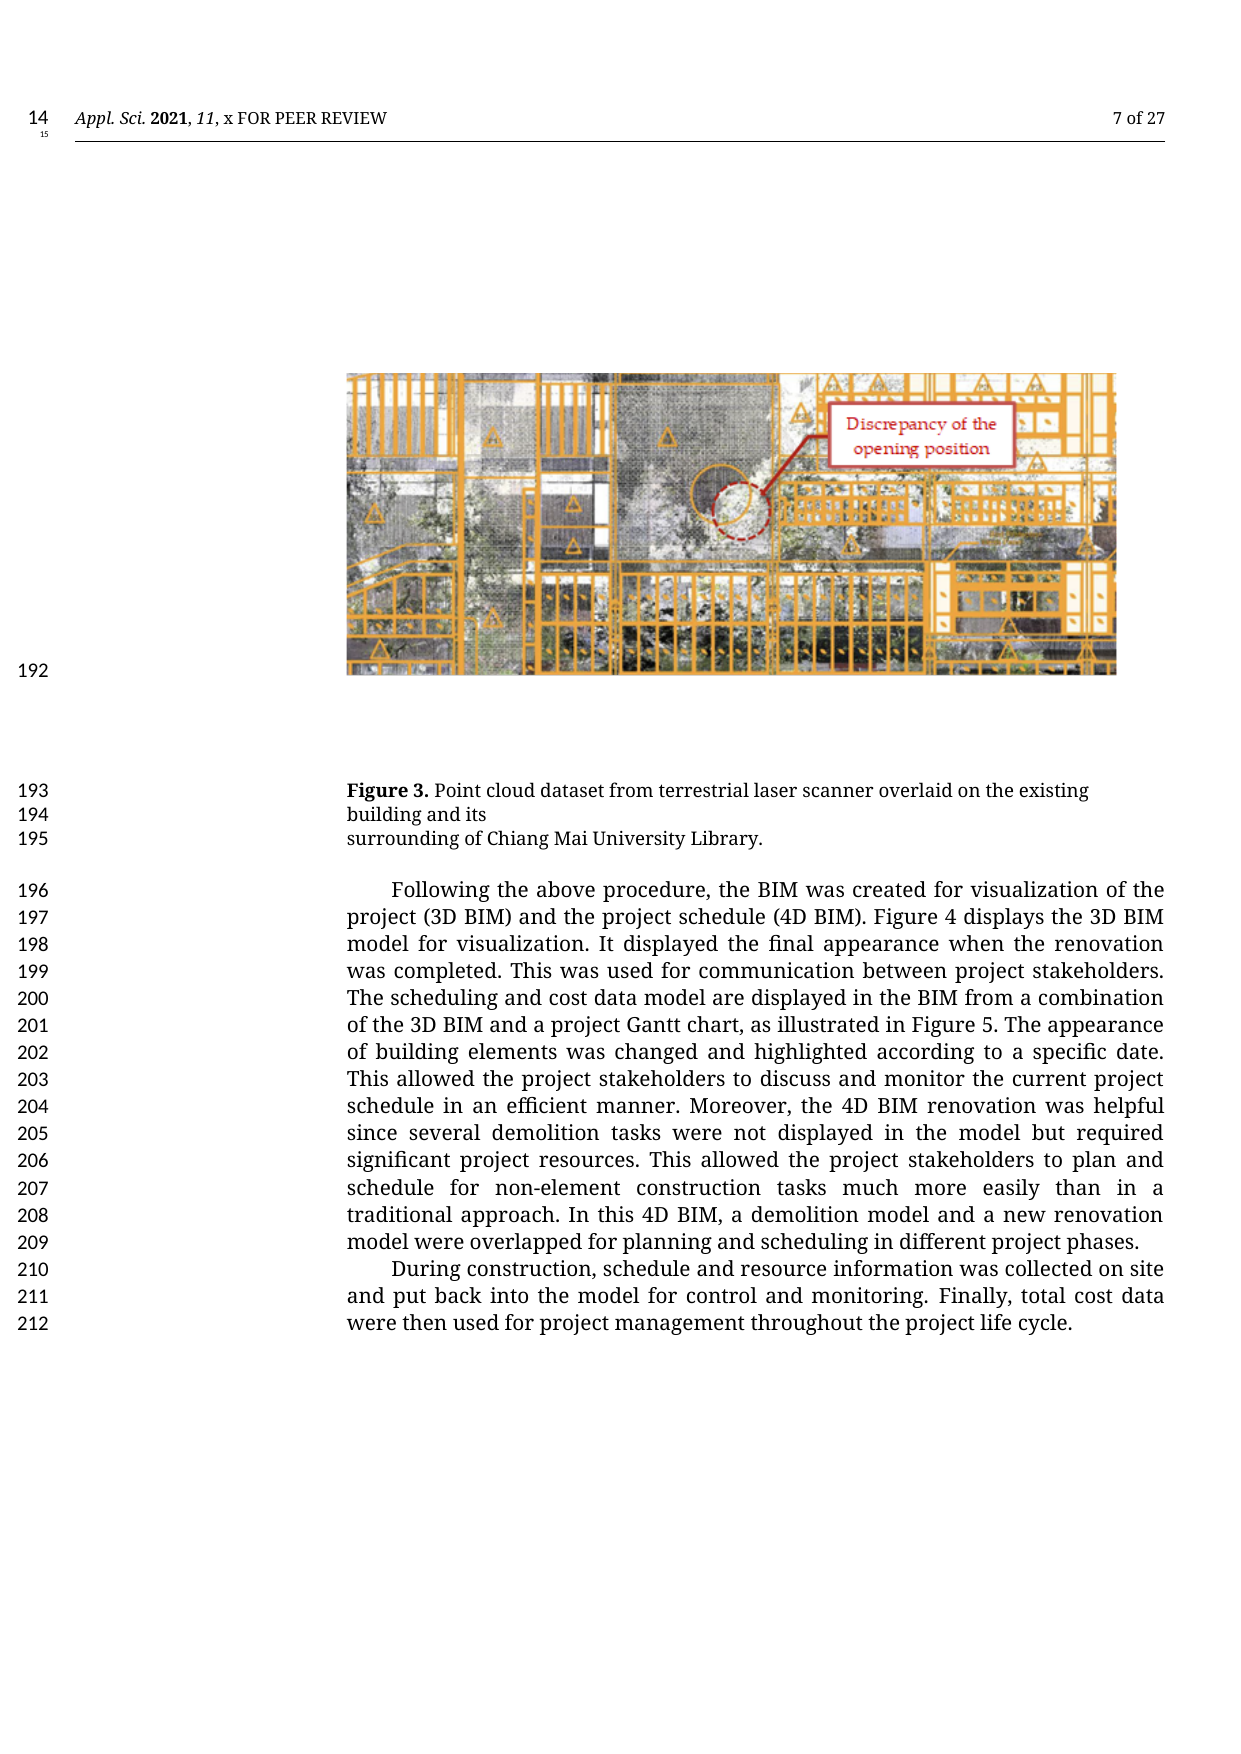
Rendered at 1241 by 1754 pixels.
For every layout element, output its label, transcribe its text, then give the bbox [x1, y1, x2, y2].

picture [346, 373, 1118, 678]
text During construction, schedule and resource information was collected on site and put back into the model for control and monitoring. Finally, total cost data were then used for project management throughout the project life cycle. [347, 1255, 1165, 1336]
text Figure 3. Point cloud dataset from terrestrial laser scanner overlaid on the existing building and its surrounding of Chiang Mai University Library. [347, 778, 1165, 851]
text Following the above procedure, the BIM was created for visualization of the project (3D BIM) and the project schedule (4D BIM). Figure 4 displays the 3D BIM model for visualization. It displayed the final appearance when the renovation was completed. This was used for communication between project stakeholders. The scheduling and cost data model are displayed in the BIM from a combination of the 3D BIM and a project Gantt chart, as illustrated in Figure 5. The appearance of building elements was changed and highlighted according to a specific date. This allowed the project stakeholders to discuss and monitor the current project schedule in an efficient manner. Moreover, the 4D BIM renovation was helpful since several demolition tasks were not displayed in the model but required significant project resources. This allowed the project stakeholders to plan and schedule for non-element construction tasks much more easily than in a traditional approach. In this 4D BIM, a demolition model and a new renovation model were overlapped for planning and scheduling in different project phases. [347, 876, 1165, 1255]
